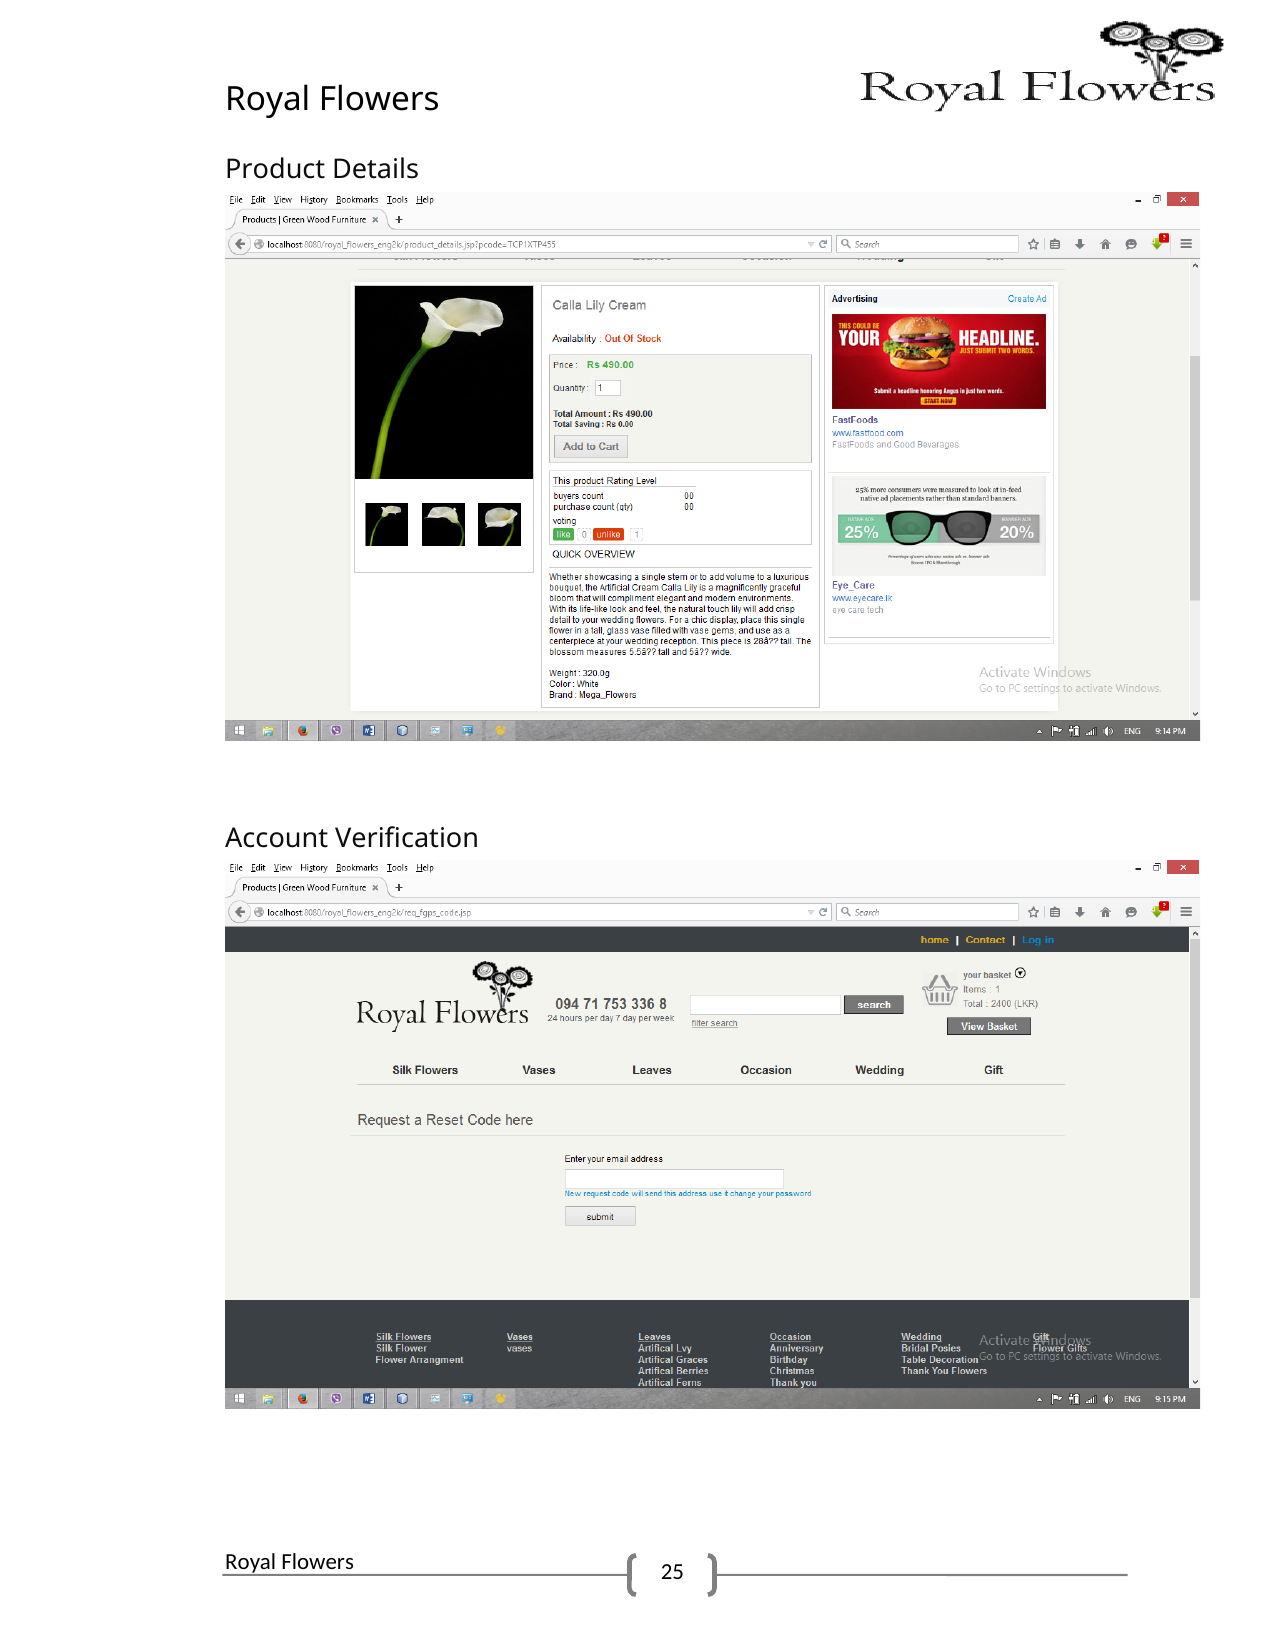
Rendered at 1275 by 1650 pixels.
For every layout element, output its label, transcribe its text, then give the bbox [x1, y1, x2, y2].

picture [225, 192, 1200, 741]
subtitle Product Details [225, 150, 1125, 187]
picture [856, 18, 1224, 132]
picture [225, 860, 1200, 1409]
subtitle Account Verification [225, 818, 1125, 855]
